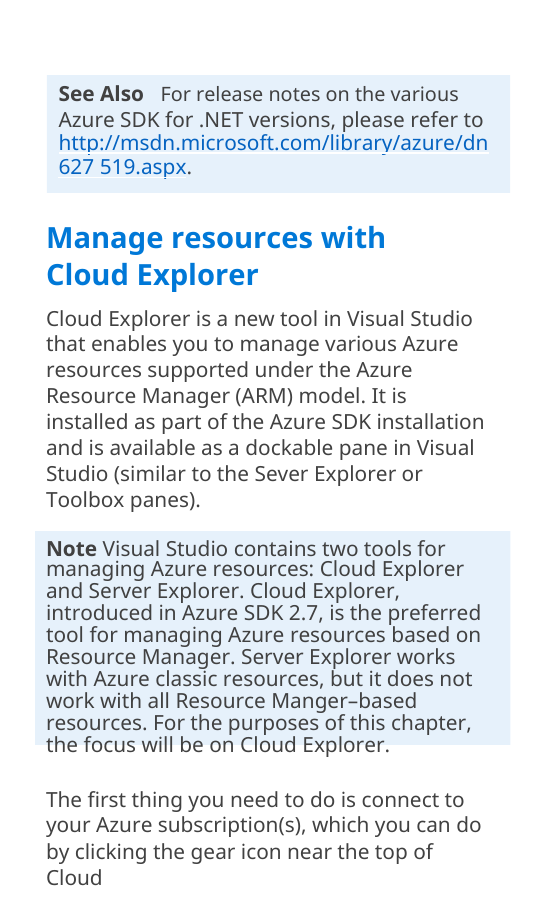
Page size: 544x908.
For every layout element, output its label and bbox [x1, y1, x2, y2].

picture [46, 75, 511, 193]
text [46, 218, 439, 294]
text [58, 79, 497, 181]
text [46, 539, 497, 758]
picture [35, 531, 511, 745]
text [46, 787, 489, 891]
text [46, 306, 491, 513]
